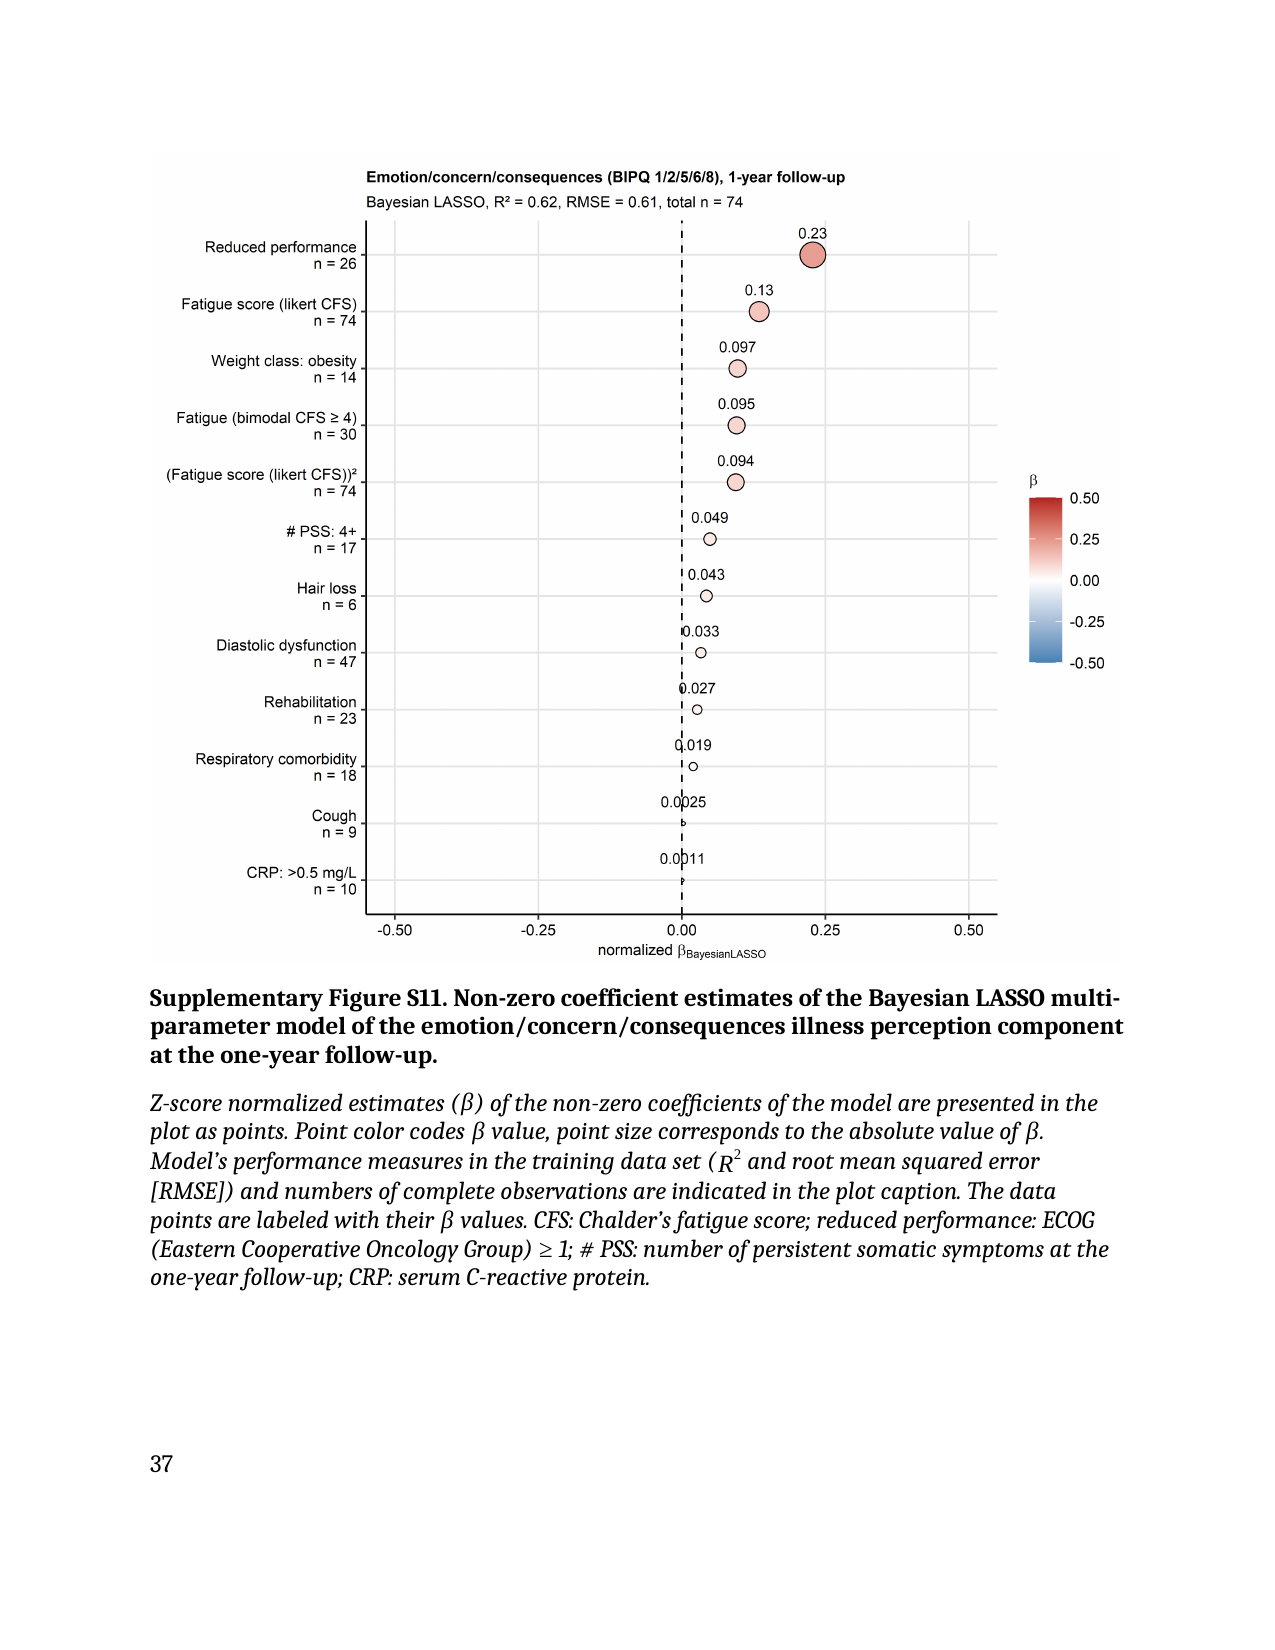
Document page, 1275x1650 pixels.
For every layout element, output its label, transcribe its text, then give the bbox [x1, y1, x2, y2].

text Supplementary Figure S11. Non-zero coefficient estimates of the Bayesian LASSO multi-parameter model of the emotion/concern/consequences illness perception component at the one-year follow-up. [150, 983, 1125, 1070]
picture [150, 150, 1125, 963]
text Z-score normalized estimates () of the non-zero coefficients of the model are presented in the plot as points. Point color codes value, point size corresponds to the absolute value of . Model’s performance measures in the training data set ( and root mean squared error [RMSE]) and numbers of complete observations are indicated in the plot caption. The data points are labeled with their values. CFS: Chalder’s fatigue score; reduced performance: ECOG (Eastern Cooperative Oncology Group) 1; # PSS: number of persistent somatic symptoms at the one-year follow-up; CRP: serum C-reactive protein. [150, 1088, 1125, 1292]
